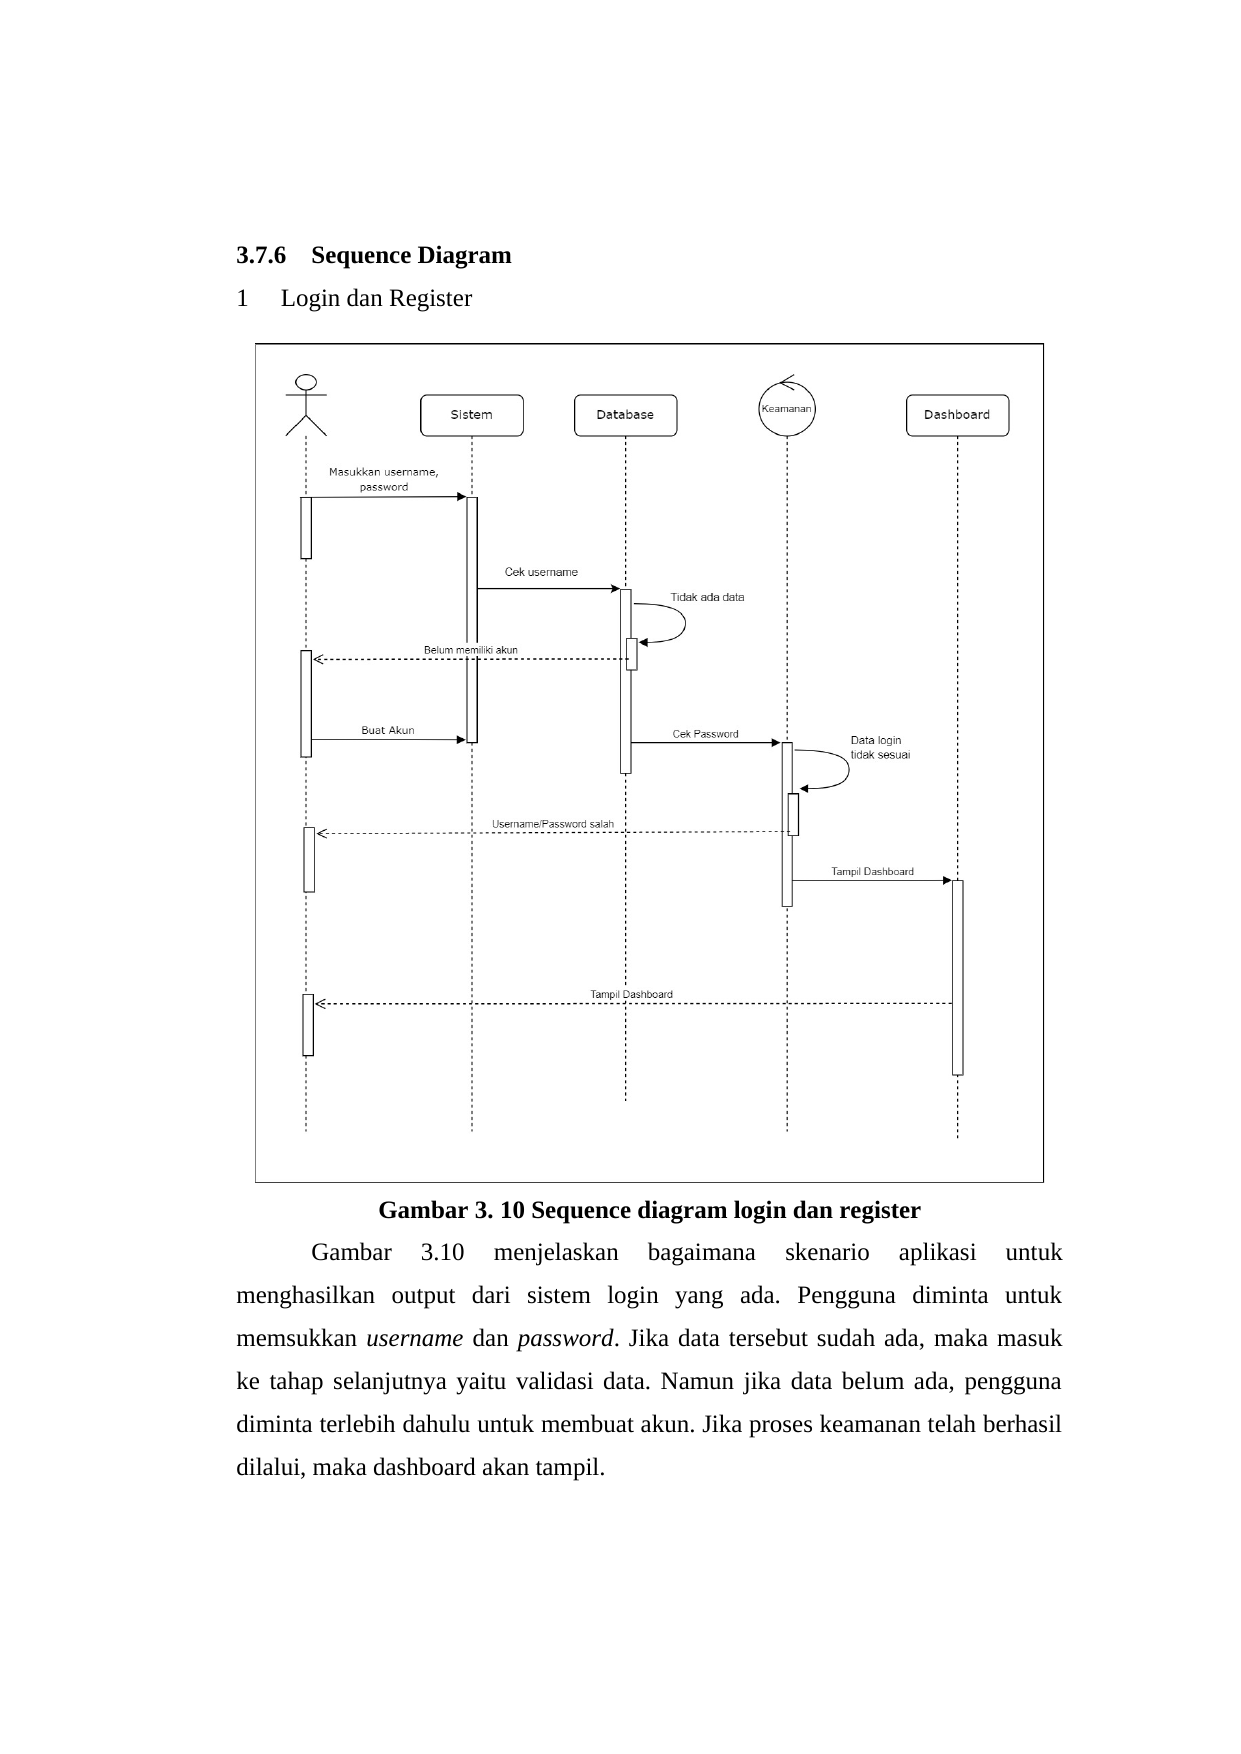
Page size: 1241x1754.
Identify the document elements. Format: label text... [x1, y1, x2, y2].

text Gambar 3.10 menjelaskan bagaimana skenario aplikasi untuk menghasilkan output dari sistem login yang ada. Pengguna diminta untuk memsukkan username dan password. Jika data tersebut sudah ada, maka masuk ke tahap selanjutnya yaitu validasi data. Namun jika data belum ada, pengguna diminta terlebih dahulu untuk membuat akun. Jika proses keamanan telah berhasil dilalui, maka dashboard akan tampil. [236, 1237, 1063, 1481]
subtitle Sequence Diagram [236, 240, 1063, 269]
picture [255, 343, 1045, 1183]
list Login dan Register [236, 283, 1063, 312]
